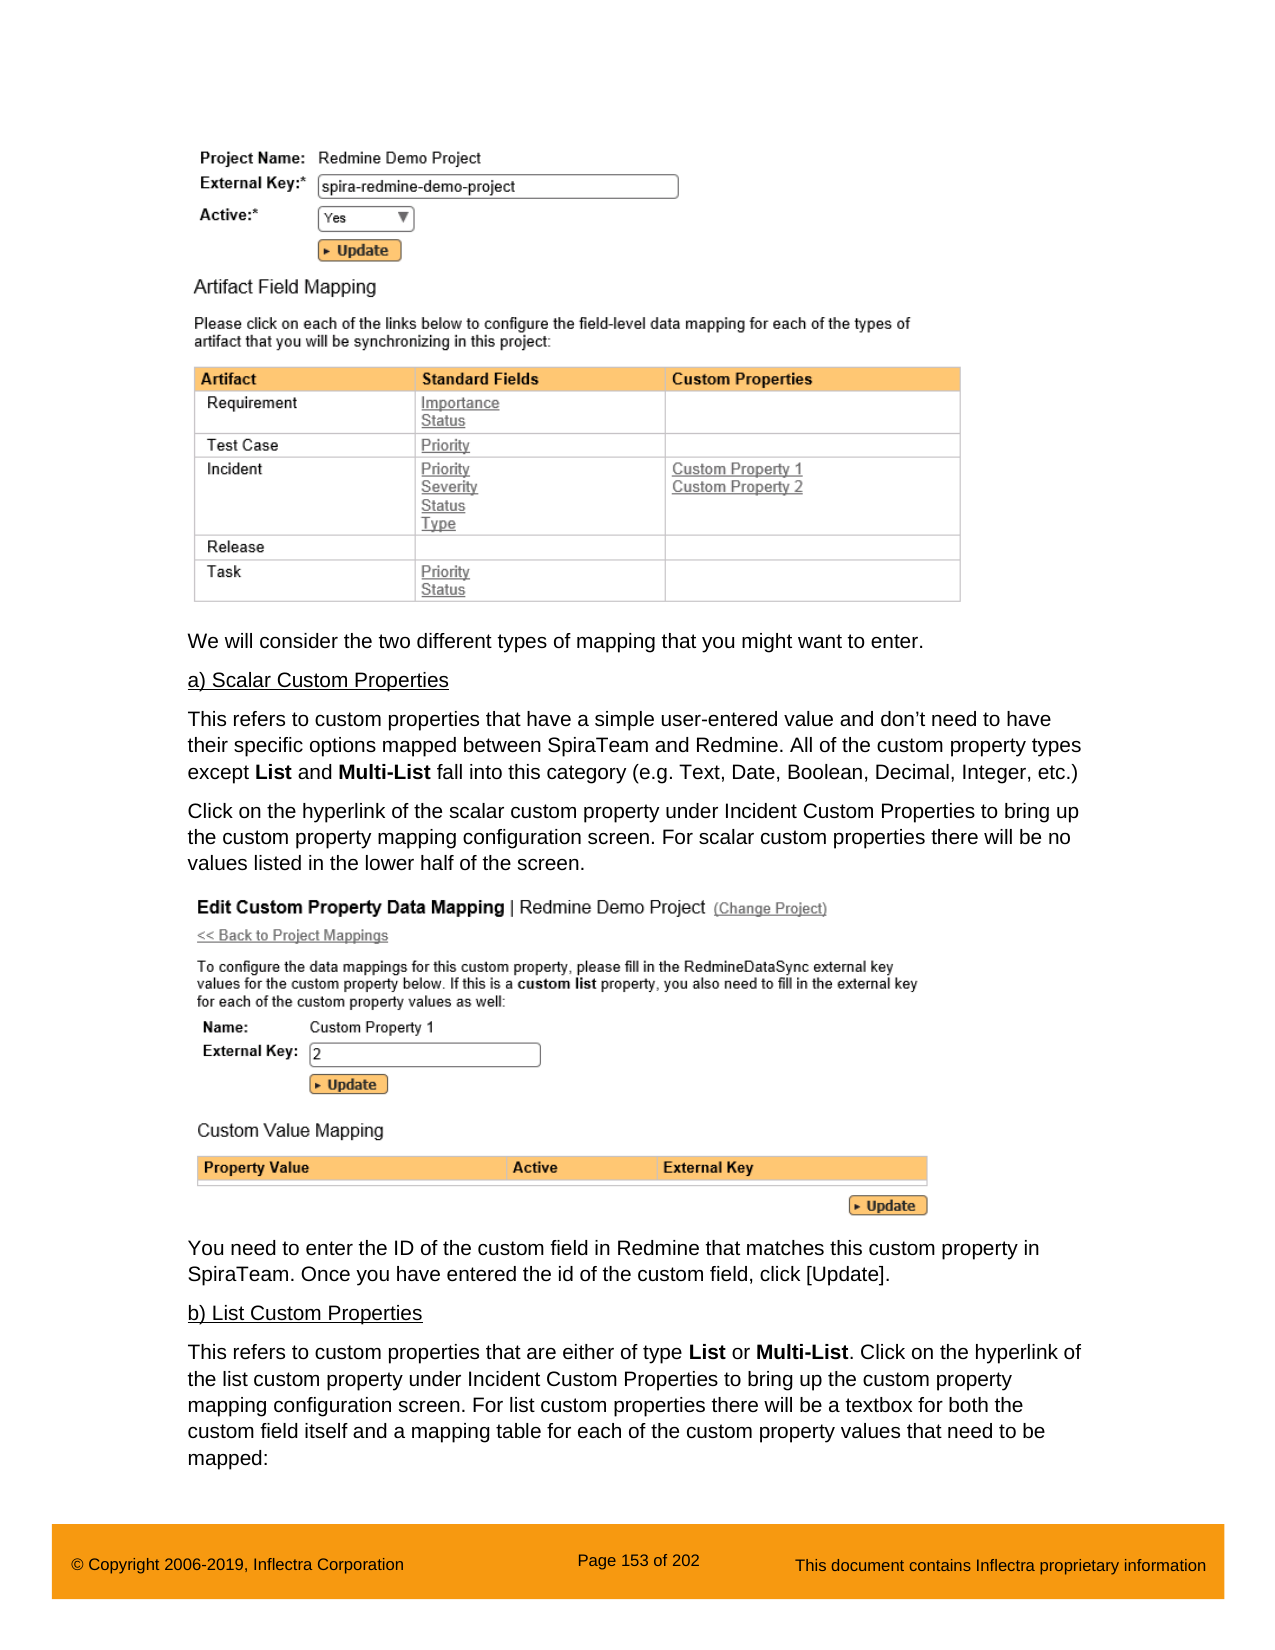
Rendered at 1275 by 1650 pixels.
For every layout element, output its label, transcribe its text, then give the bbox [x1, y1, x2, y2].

picture [187, 135, 968, 615]
text a) Scalar Custom Properties [187, 668, 1087, 692]
picture [187, 890, 939, 1221]
text You need to enter the ID of the custom field in Redmine that matches this custom property in SpiraTeam. Once you have entered the id of the custom field, click [Update]. [187, 1236, 1087, 1286]
text We will consider the two different types of mapping that you might want to enter. [187, 629, 1087, 653]
text b) List Custom Properties [187, 1301, 1087, 1325]
text Click on the hyperlink of the scalar custom property under Incident Custom Properties to bring up the custom property mapping configuration screen. For scalar custom properties there will be no values listed in the lower half of the screen. [187, 798, 1087, 875]
text This refers to custom properties that have a simple user-entered value and don’t need to have their specific options mapped between SpiraTeam and Redmine. All of the custom property types except List and Multi-List fall into this category (e.g. Text, Date, Boolean, Decimal, Integer, etc.) [187, 707, 1087, 784]
text This refers to custom properties that are either of type List or Multi-List. Click on the hyperlink of the list custom property under Incident Custom Properties to bring up the custom property mapping configuration screen. For list custom properties there will be a textbox for both the custom field itself and a mapping table for each of the custom property values that need to be mapped: [187, 1340, 1087, 1469]
